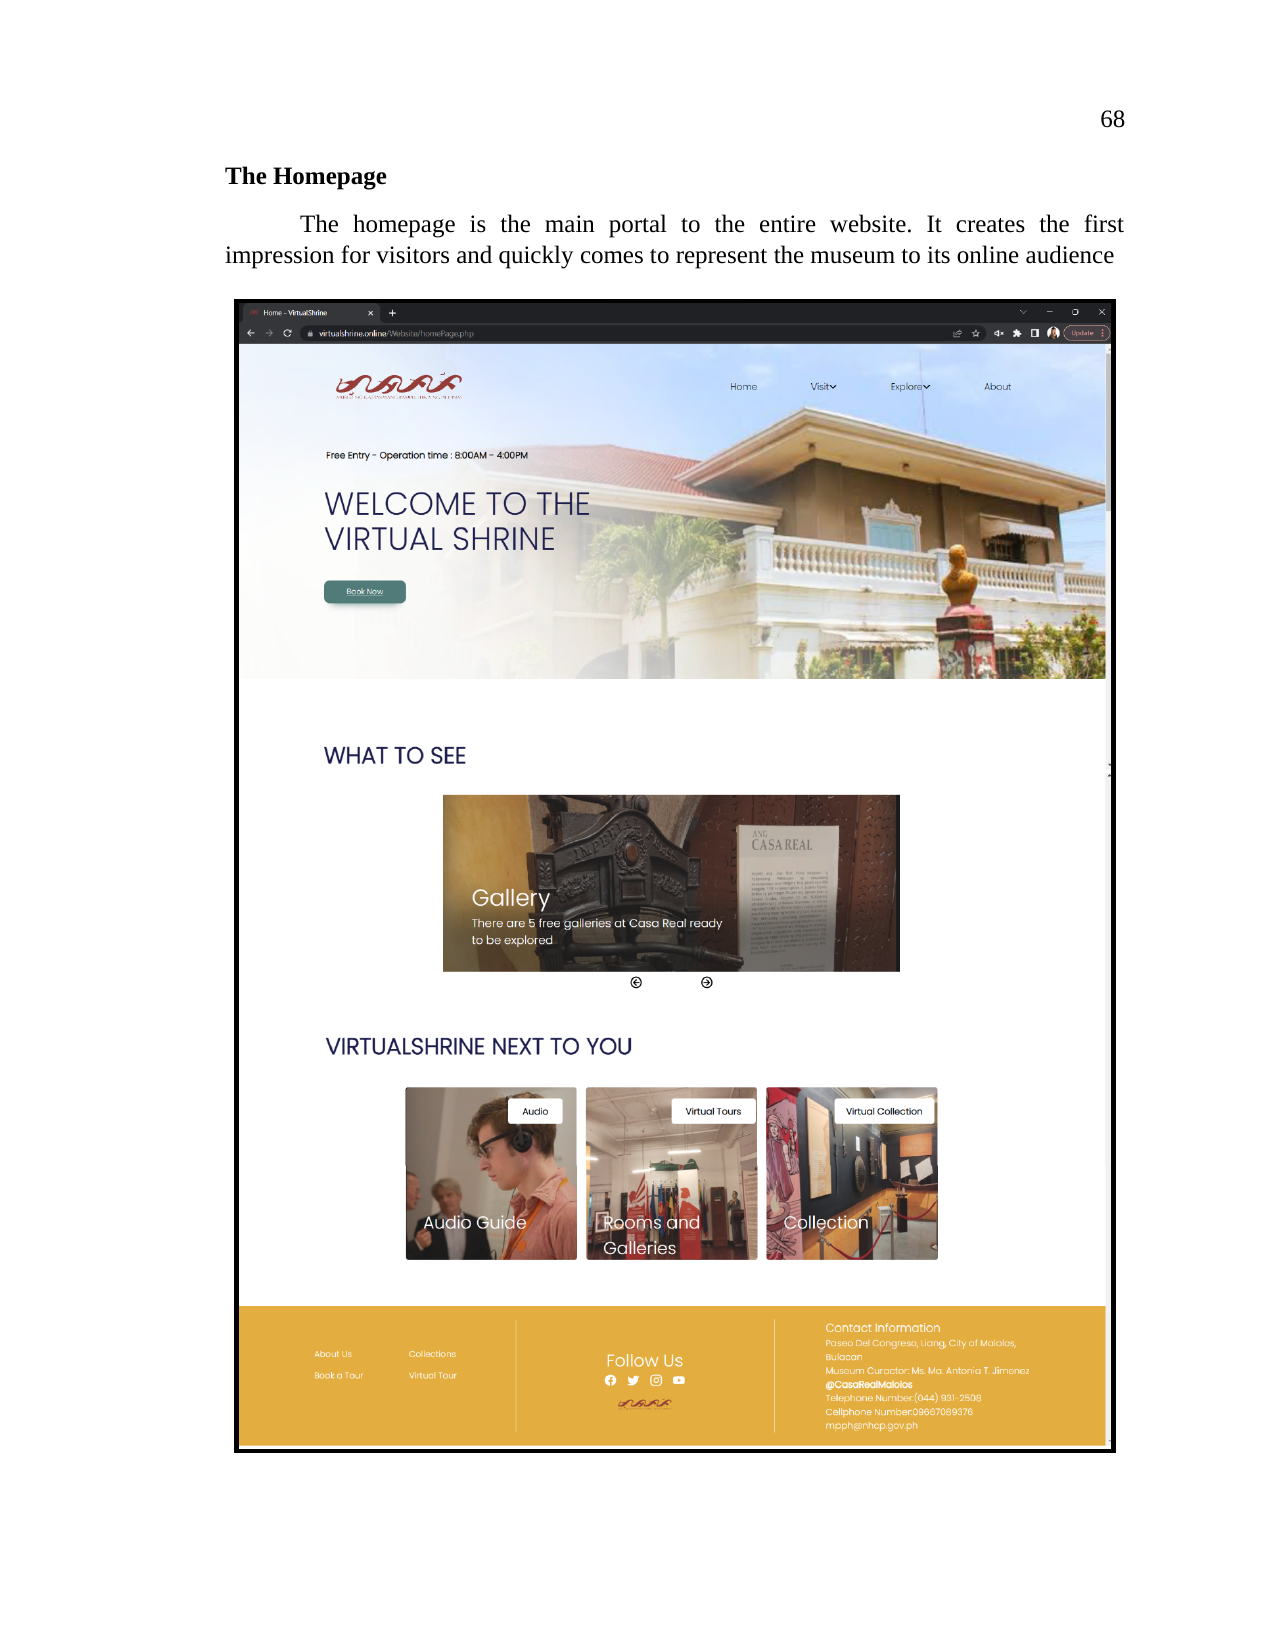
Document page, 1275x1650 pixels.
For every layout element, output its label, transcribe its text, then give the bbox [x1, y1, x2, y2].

picture [239, 303, 1111, 1449]
text The Homepage [225, 161, 1125, 190]
text The homepage is the main portal to the entire website. It creates the first impression for visitors and quickly comes to represent the museum to its online audience [225, 209, 1125, 269]
